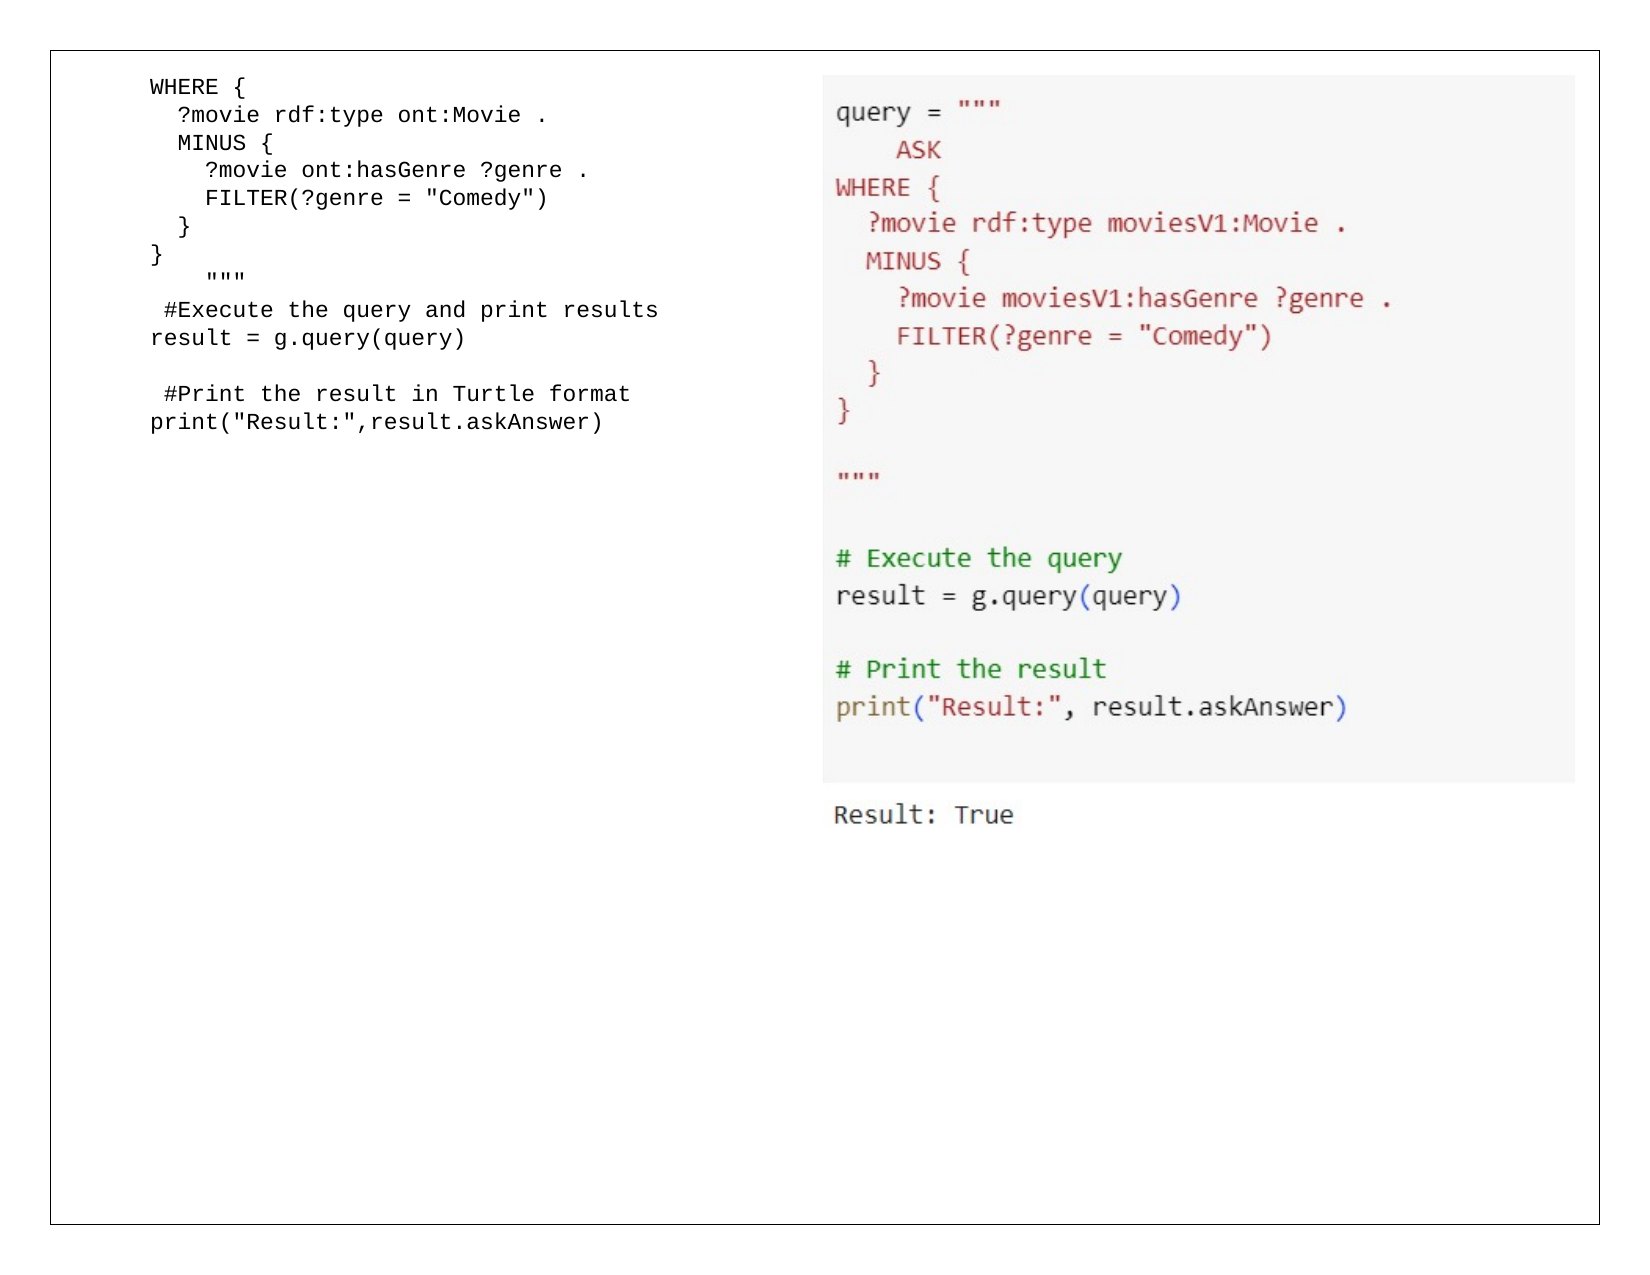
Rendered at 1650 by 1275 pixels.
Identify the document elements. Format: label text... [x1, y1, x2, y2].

list MINUS { [150, 131, 822, 157]
list WHERE { [150, 75, 822, 101]
list """ [150, 270, 822, 296]
list #Print the result in Turtle format [150, 382, 822, 408]
list FILTER(?genre = "Comedy") [150, 187, 822, 213]
list result = g.query(query) [150, 326, 822, 352]
picture [822, 75, 1575, 852]
list } [150, 242, 822, 268]
list ?movie ont:hasGenre ?genre . [150, 159, 822, 185]
list print("Result:",result.askAnswer) [150, 410, 822, 436]
list #Execute the query and print results [150, 298, 822, 324]
list ?movie rdf:type ont:Movie . [150, 103, 822, 129]
list } [150, 214, 822, 241]
